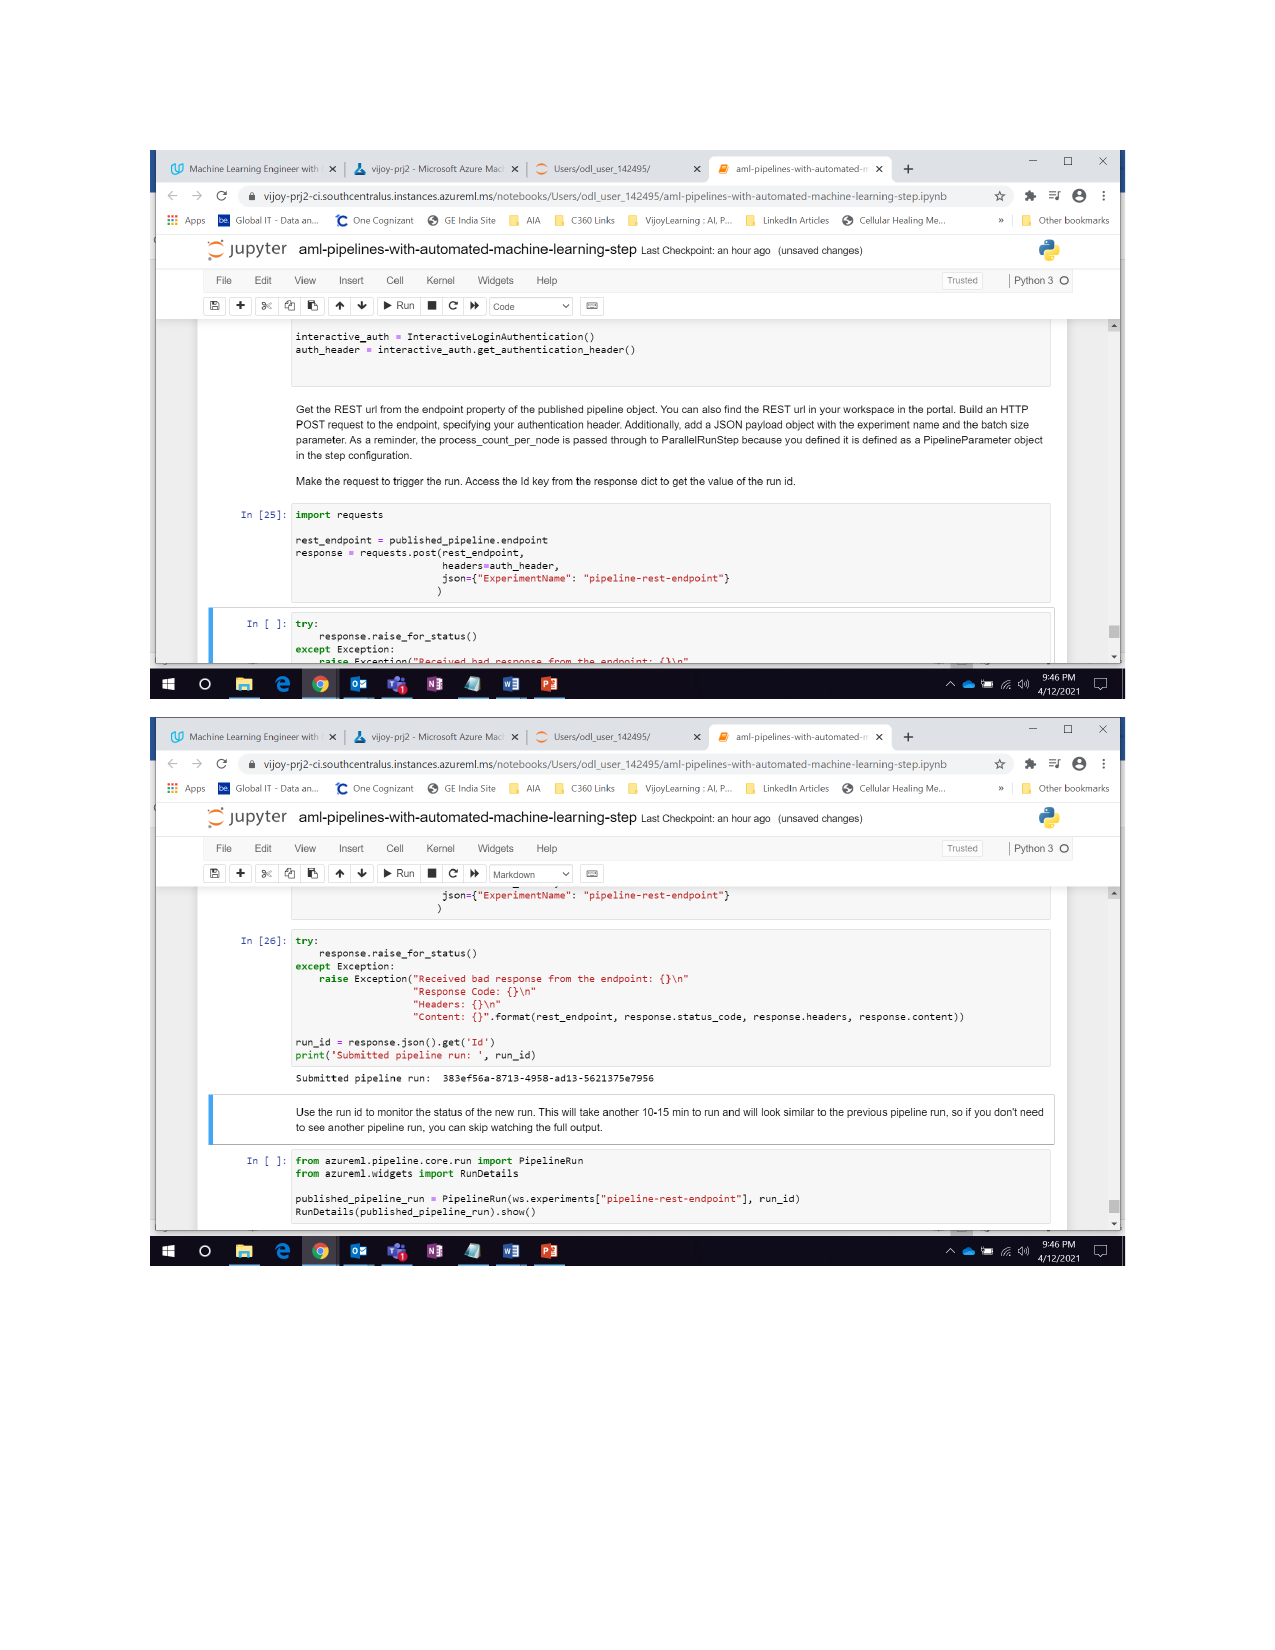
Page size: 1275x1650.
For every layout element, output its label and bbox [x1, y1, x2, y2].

picture [150, 150, 1125, 699]
picture [150, 717, 1125, 1266]
